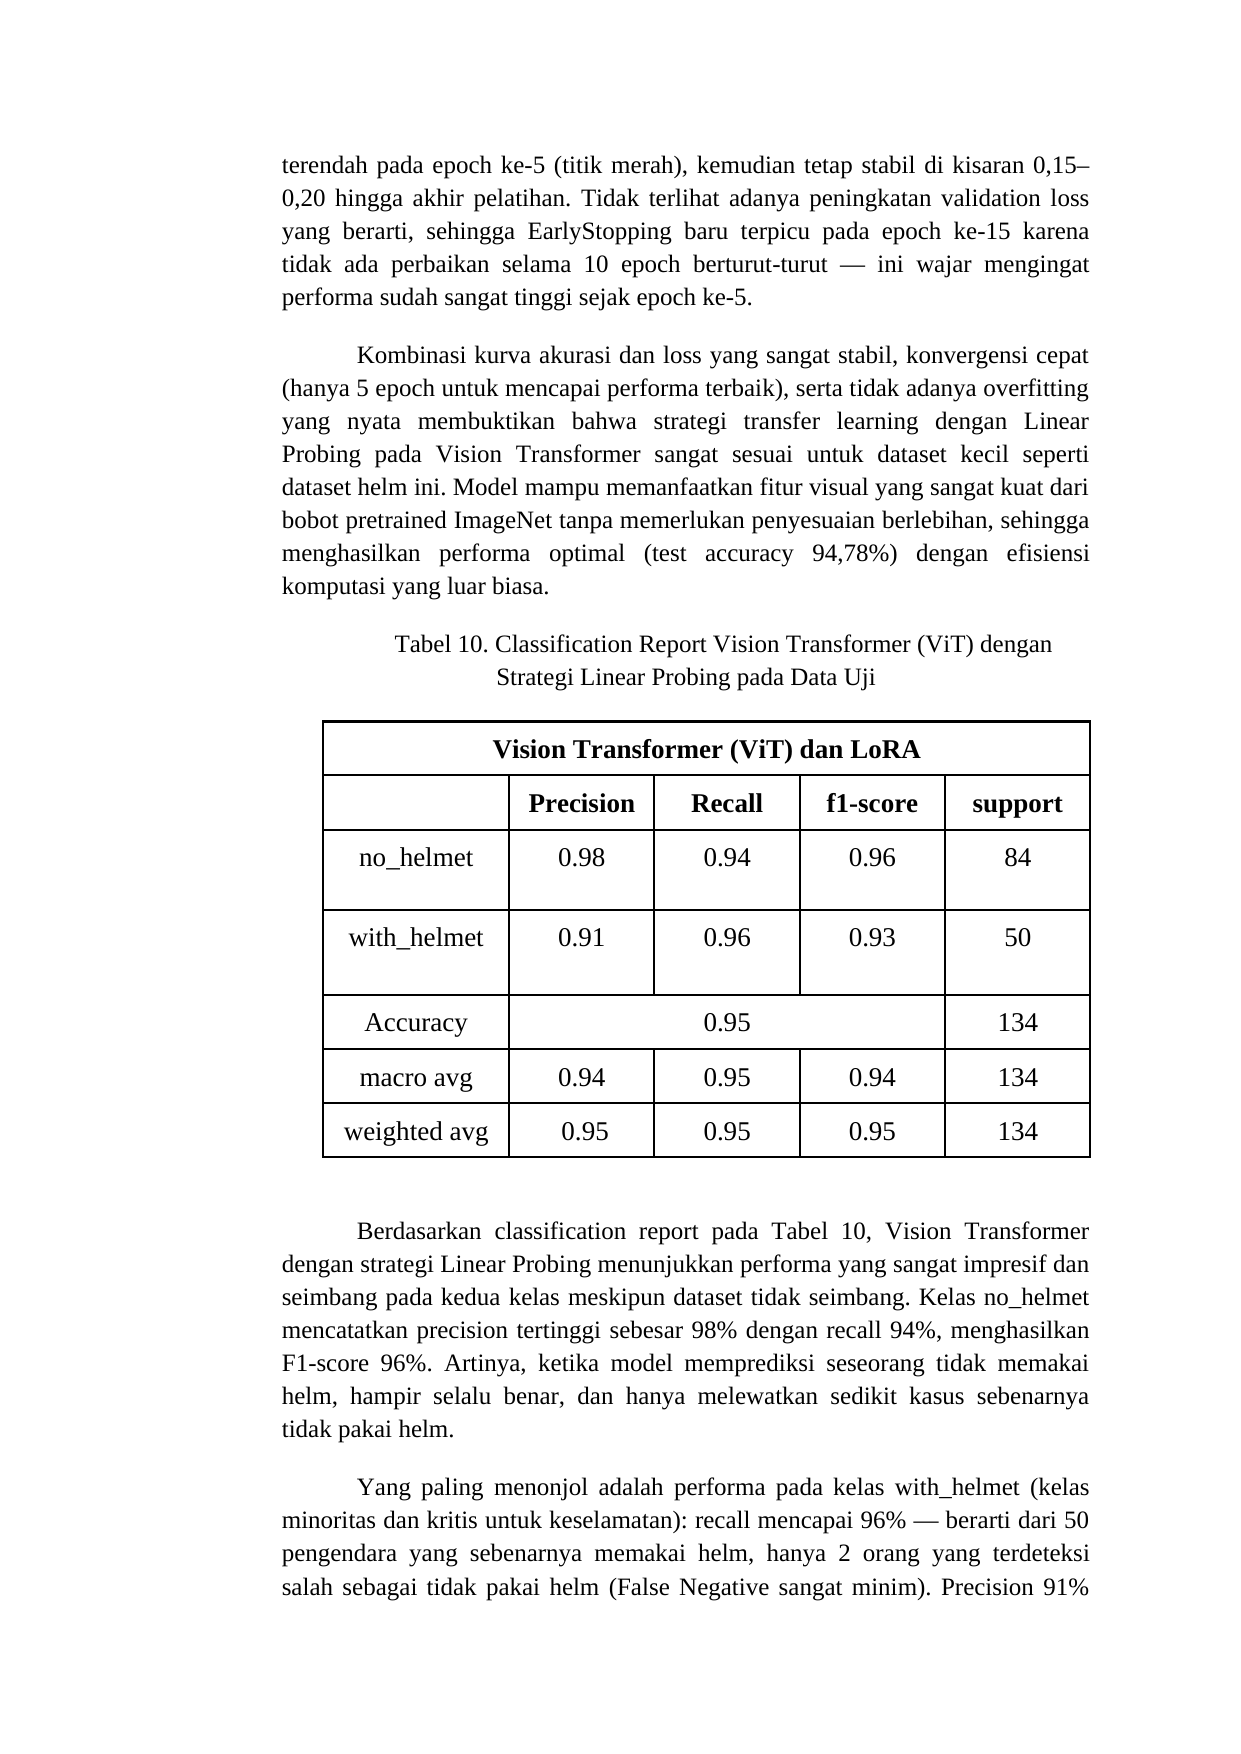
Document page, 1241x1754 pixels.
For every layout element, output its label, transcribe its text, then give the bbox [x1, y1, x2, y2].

table_cell macro avg [324, 1050, 508, 1102]
table_cell 134 [946, 996, 1089, 1048]
table_cell 0.94 [655, 831, 799, 909]
table_cell 84 [946, 831, 1089, 909]
table_cell with_helmet [324, 911, 508, 994]
table_header Vision Transformer (ViT) dan LoRA [324, 723, 1089, 774]
table_cell 0.95 [510, 996, 944, 1048]
table_cell 0.94 [510, 1050, 653, 1102]
table_cell 0.98 [510, 831, 653, 909]
table_cell 134 [946, 1104, 1089, 1156]
table_cell weighted avg [324, 1104, 508, 1156]
text Tabel 10. Classification Report Vision Transformer (ViT) dengan Strategi Linear Probing pada Data Uji [282, 629, 1090, 691]
table_cell 50 [946, 911, 1089, 994]
table_cell 0.94 [801, 1050, 944, 1102]
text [282, 1472, 1090, 1600]
table_cell 0.95 [801, 1104, 944, 1156]
table_cell no_helmet [324, 831, 508, 909]
table_cell 0.95 [655, 1104, 799, 1156]
text Kombinasi kurva akurasi dan loss yang sangat stabil, konvergensi cepat (hanya 5 epoch untuk mencapai performa terbaik), serta tidak adanya overfitting yang nyata membuktikan bahwa strategi transfer learning dengan Linear Probing pada Vision Transformer sangat sesuai untuk dataset kecil seperti dataset helm ini. Model mampu memanfaatkan fitur visual yang sangat kuat dari bobot pretrained ImageNet tanpa memerlukan penyesuaian berlebihan, sehingga menghasilkan performa optimal (test accuracy 94,78%) dengan efisiensi komputasi yang luar biasa. [282, 340, 1090, 600]
table_cell support [946, 776, 1089, 828]
table_cell Recall [655, 776, 799, 828]
table_cell 0.95 [510, 1104, 653, 1156]
table_cell 0.96 [801, 831, 944, 909]
table_cell 0.95 [655, 1050, 799, 1102]
table_cell 134 [946, 1050, 1089, 1102]
table_cell f1-score [801, 776, 944, 828]
table_cell [324, 776, 508, 828]
text Berdasarkan classification report pada Tabel 10, Vision Transformer dengan strategi Linear Probing menunjukkan performa yang sangat impresif dan seimbang pada kedua kelas meskipun dataset tidak seimbang. Kelas no_helmet mencatatkan precision tertinggi sebesar 98% dengan recall 94%, menghasilkan F1-score 96%. Artinya, ketika model memprediksi seseorang tidak memakai helm, hampir selalu benar, dan hanya melewatkan sedikit kasus sebenarnya tidak pakai helm. [282, 1216, 1090, 1443]
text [282, 150, 1090, 311]
table_cell 0.93 [801, 911, 944, 994]
table_cell 0.96 [655, 911, 799, 994]
table_cell 0.91 [510, 911, 653, 994]
table_cell Accuracy [324, 996, 508, 1048]
table_cell Precision [510, 776, 653, 828]
